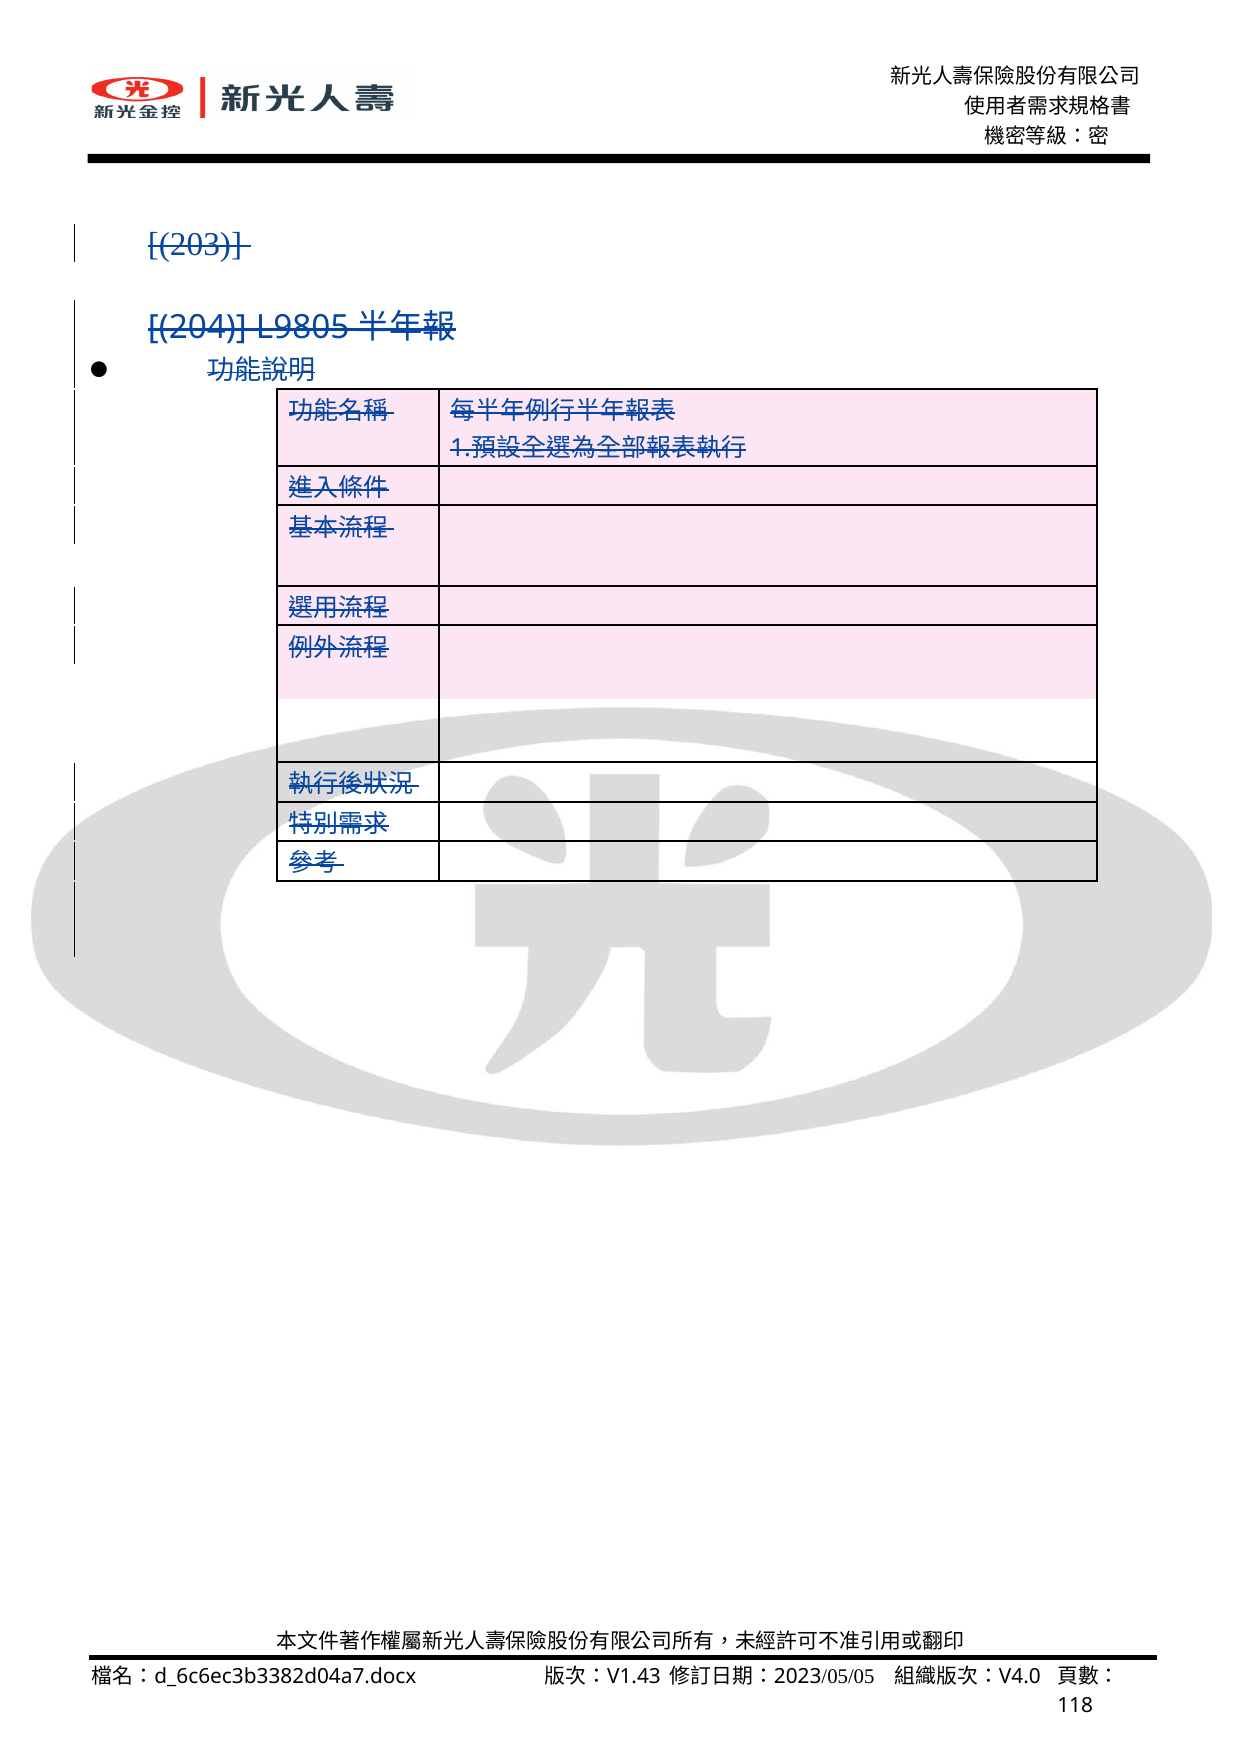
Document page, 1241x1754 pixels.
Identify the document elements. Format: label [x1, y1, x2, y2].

picture [91, 61, 417, 118]
picture [25, 699, 1215, 1152]
picture [440, 842, 1096, 880]
picture [278, 803, 438, 840]
picture [440, 803, 1096, 840]
picture [278, 763, 438, 801]
picture [278, 699, 438, 761]
picture [278, 842, 438, 880]
picture [440, 763, 1096, 801]
picture [440, 699, 1096, 761]
